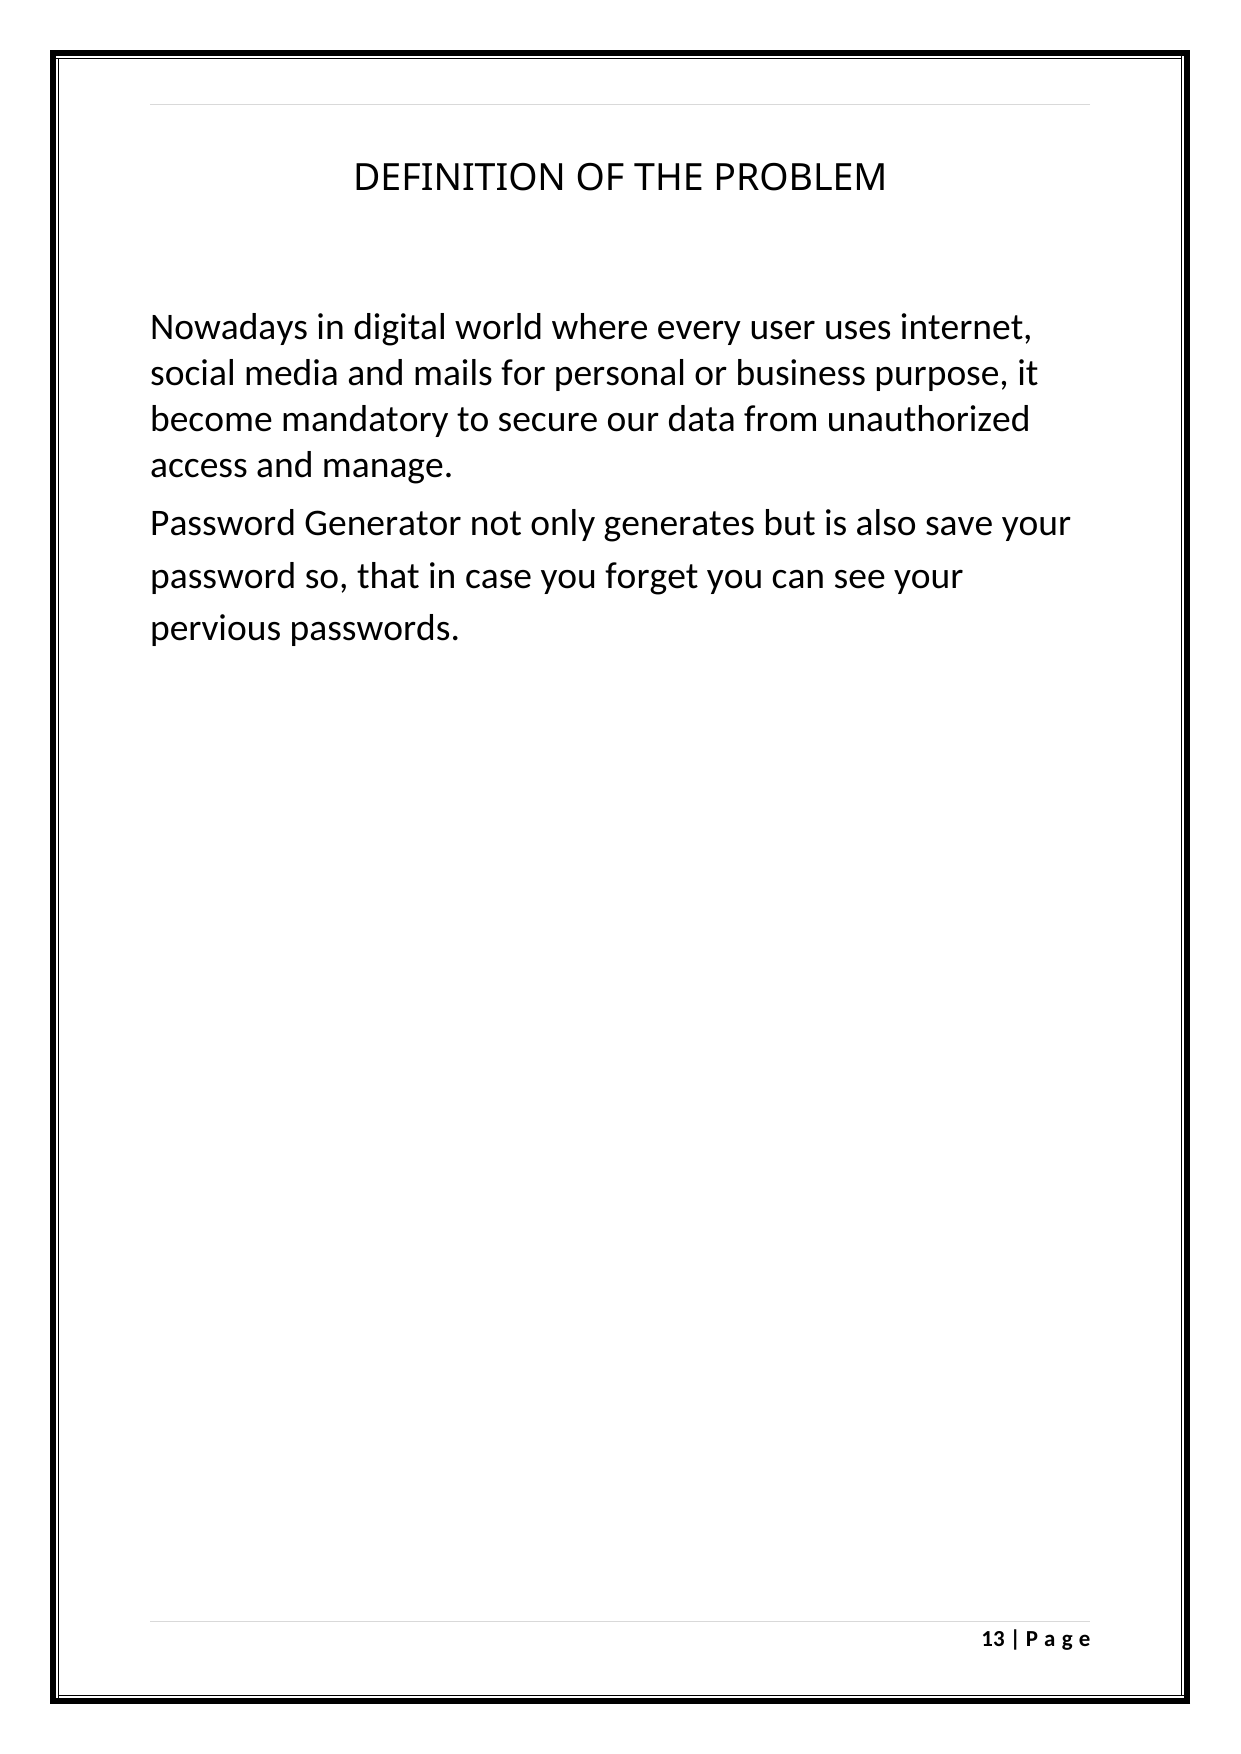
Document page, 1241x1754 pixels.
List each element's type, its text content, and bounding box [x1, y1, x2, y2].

text DEFINITION OF THE PROBLEM [150, 150, 1090, 201]
text Password Generator not only generates but is also save your password so, that in case you forget you can see your pervious passwords. [150, 499, 1090, 650]
text Nowadays in digital world where every user uses internet, social media and mails for personal or business purpose, it become mandatory to secure our data from unauthorized access and manage. [150, 303, 1090, 486]
